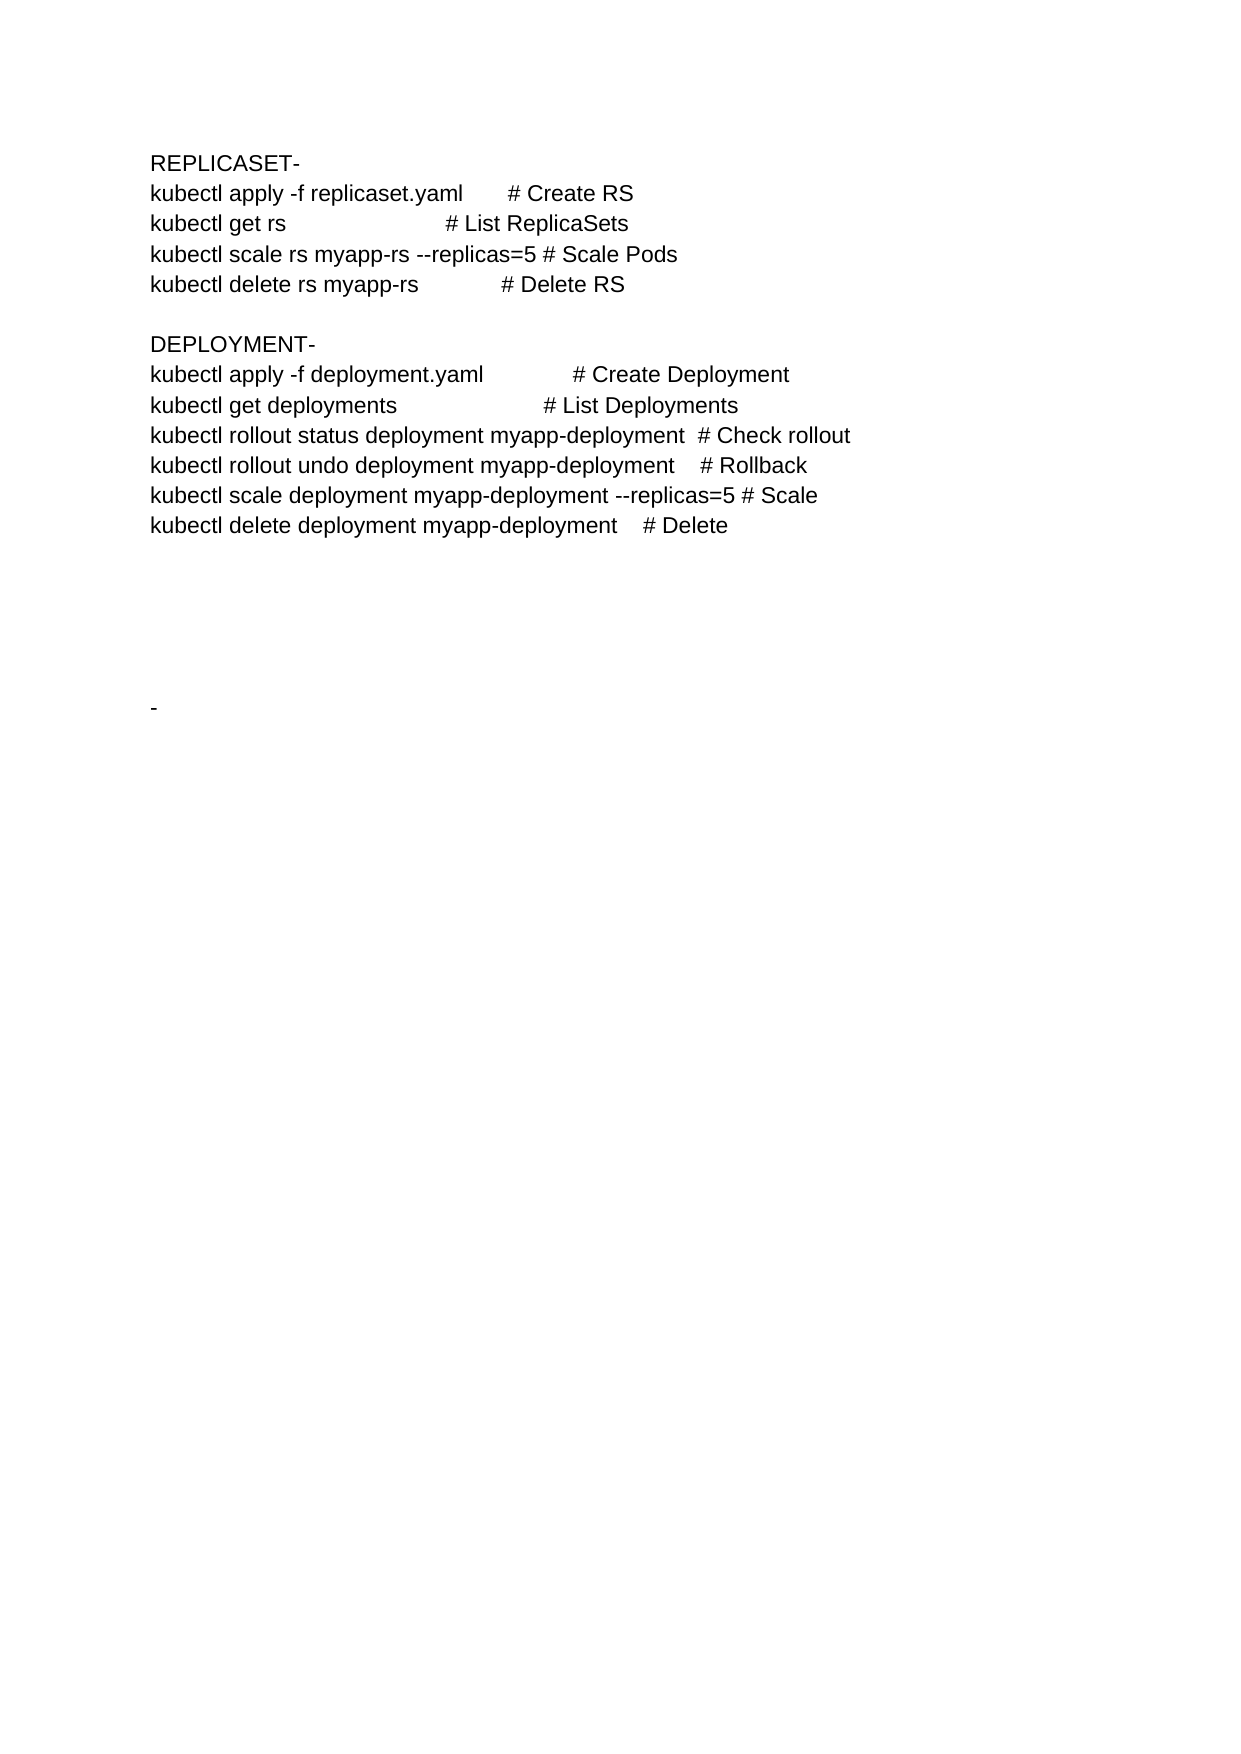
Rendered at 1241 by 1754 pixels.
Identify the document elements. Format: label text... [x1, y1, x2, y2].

text kubectl rollout undo deployment myapp-deployment # Rollback [150, 452, 1090, 478]
text kubectl apply -f deployment.yaml # Create Deployment [150, 361, 1090, 388]
text kubectl delete deployment myapp-deployment # Delete [150, 512, 1090, 539]
text kubectl apply -f replicaset.yaml # Create RS [150, 180, 1090, 207]
text kubectl rollout status deployment myapp-deployment # Check rollout [150, 422, 1090, 448]
text kubectl delete rs myapp-rs # Delete RS [150, 271, 1090, 297]
text kubectl scale rs myapp-rs --replicas=5 # Scale Pods [150, 241, 1090, 267]
text REPLICASET- [150, 150, 1090, 176]
text kubectl get rs # List ReplicaSets [150, 210, 1090, 237]
text kubectl scale deployment myapp-deployment --replicas=5 # Scale [150, 482, 1090, 509]
text kubectl get deployments # List Deployments [150, 392, 1090, 418]
text - [150, 694, 1090, 720]
text DEPLOYMENT- [150, 331, 1090, 358]
